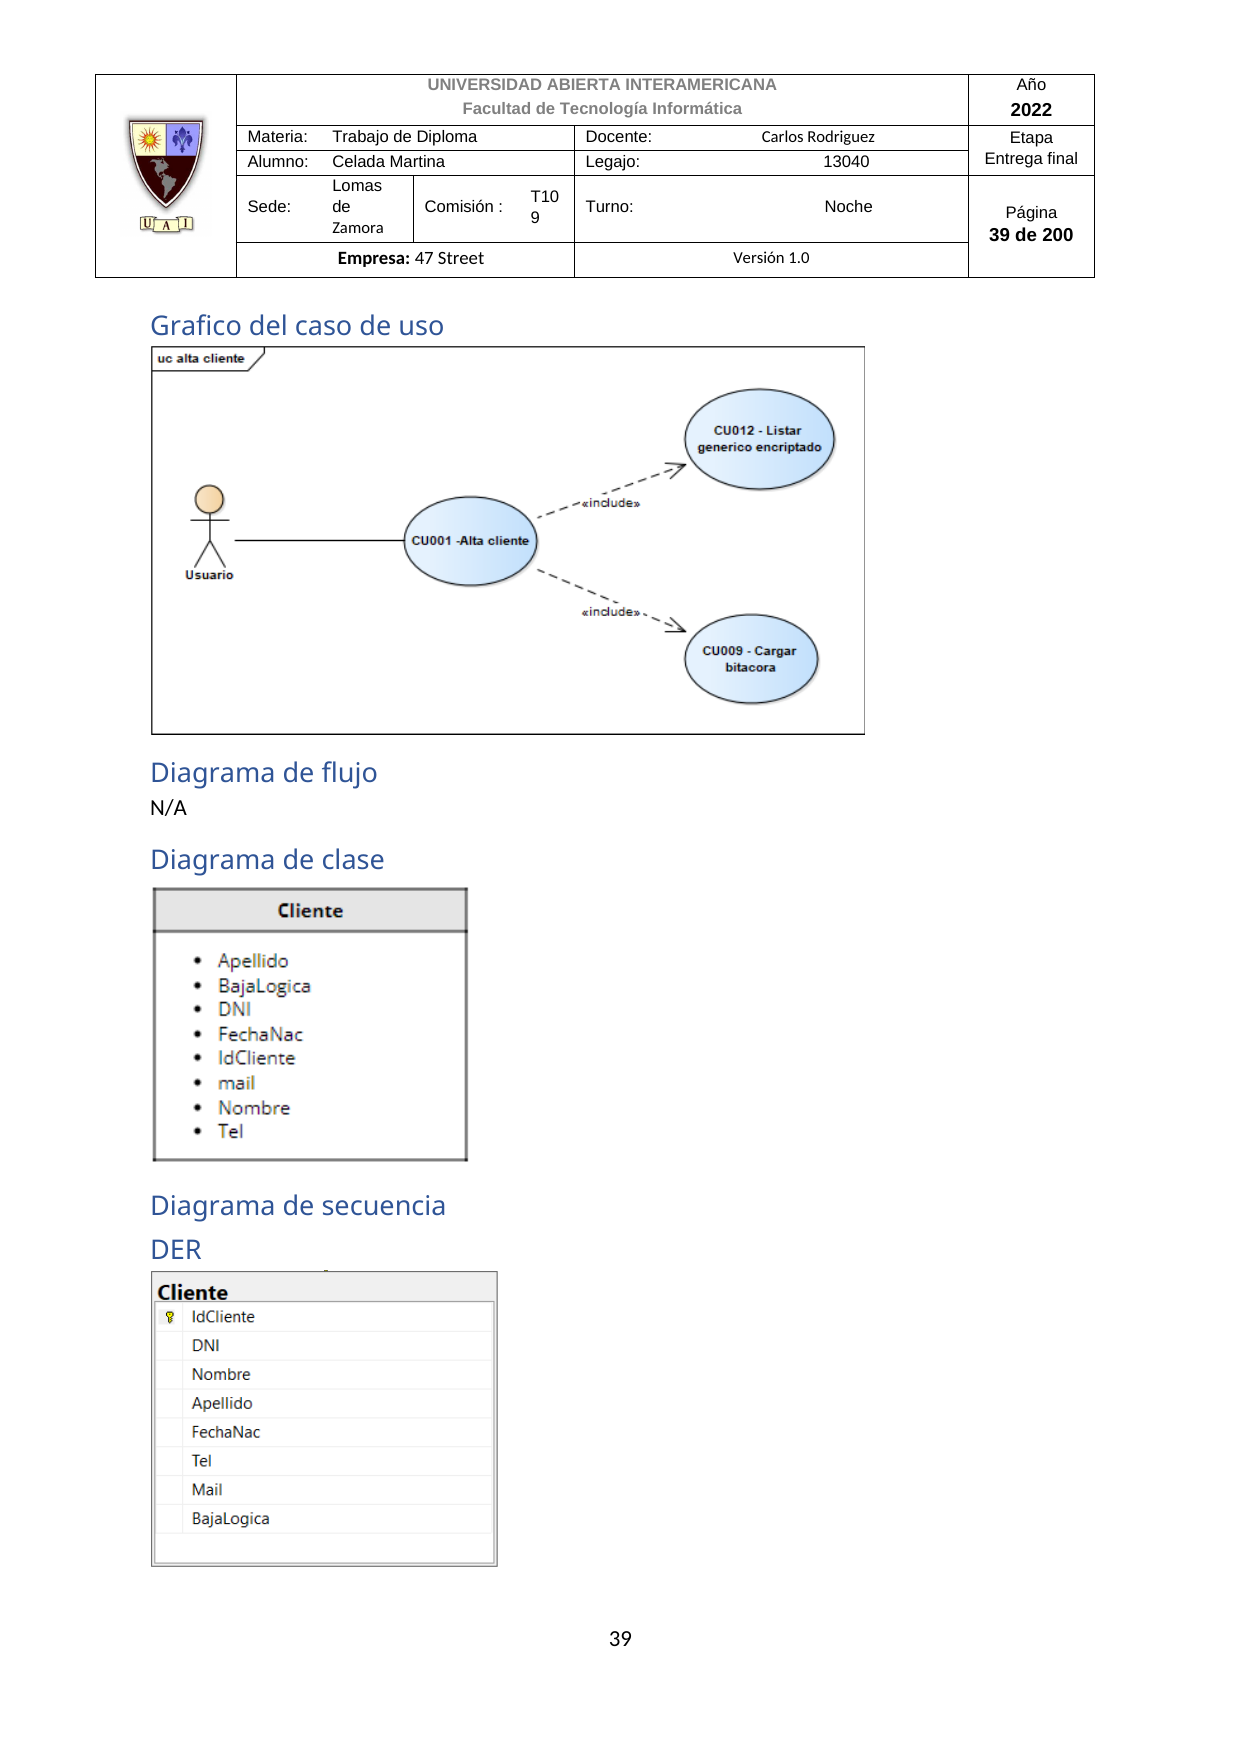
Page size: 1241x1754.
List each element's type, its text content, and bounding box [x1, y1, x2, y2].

subtitle DER [150, 1230, 1090, 1267]
subtitle Diagrama de clase [150, 840, 1090, 877]
text N/A [150, 793, 1090, 821]
subtitle Diagrama de secuencia [150, 1186, 1090, 1223]
subtitle Grafico del caso de uso [150, 306, 1090, 343]
subtitle Diagrama de flujo [150, 754, 1090, 791]
picture [150, 345, 865, 735]
picture [150, 1270, 502, 1569]
picture [120, 111, 212, 237]
picture [150, 880, 476, 1168]
